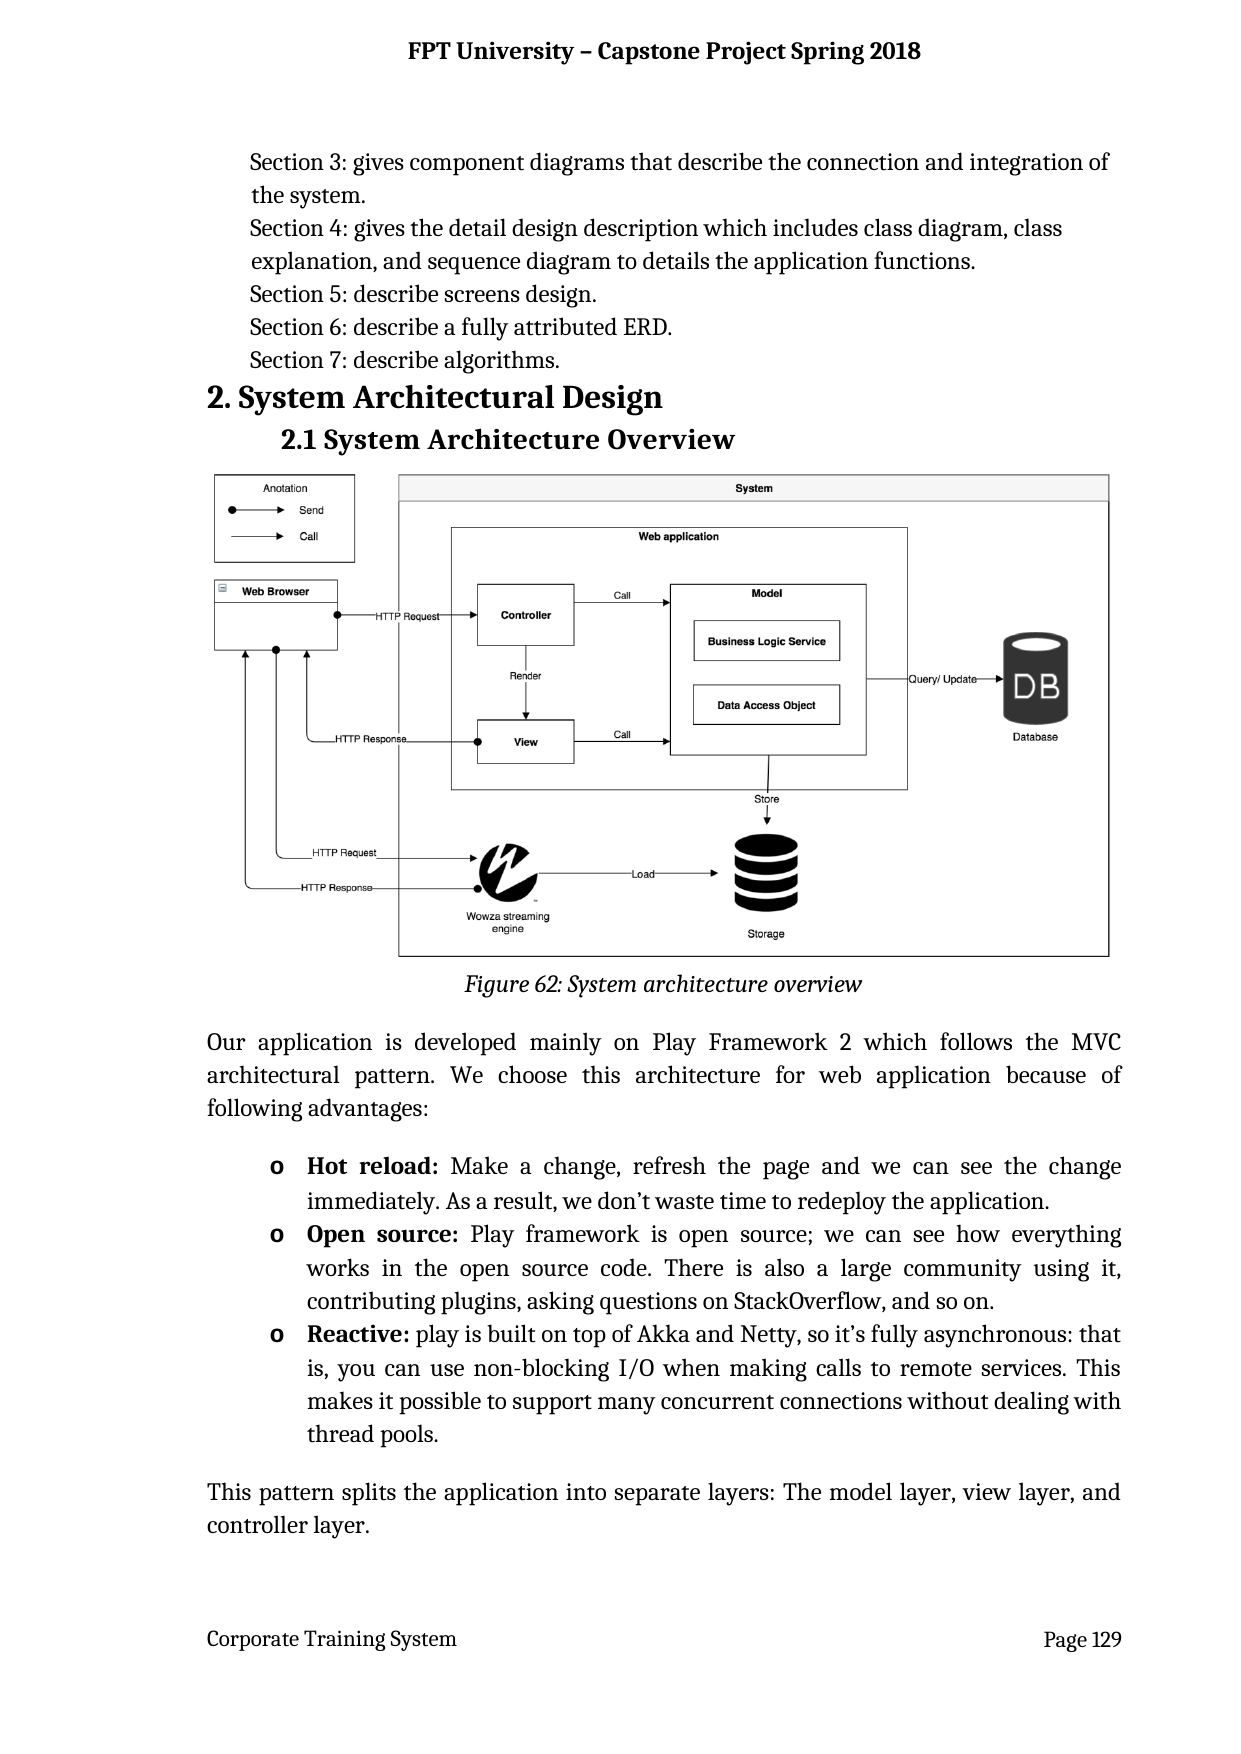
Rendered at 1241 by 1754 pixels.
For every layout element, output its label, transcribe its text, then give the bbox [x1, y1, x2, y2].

list Reactive: play is built on top of Akka and Netty, so it’s fully asynchronous: that is, you can use non-blocking I/O when making calls to remote services. This makes it possible to support many concurrent connections without dealing with thread pools. [269, 1320, 1122, 1449]
text Section 6: describe a fully attributed ERD. [250, 313, 1124, 342]
list Open source: Play framework is open source; we can see how everything works in the open source code. There is also a large community using it, contributing plugins, asking questions on StackOverflow, and so on. [269, 1219, 1122, 1316]
text 2. System Architectural Design [207, 379, 1122, 417]
text Our application is developed mainly on Play Framework 2 which follows the MVC architectural pattern. We choose this architecture for web application because of following advantages: [207, 1028, 1122, 1123]
text Section 7: describe algorithms. [250, 346, 1124, 374]
text 2.1 System Architecture Overview [281, 423, 1124, 456]
text Section 4: gives the detail design description which includes class diagram, class explanation, and sequence diagram to details the application functions. [250, 214, 1124, 276]
text Section 5: describe screens design. [250, 280, 1124, 308]
text Figure 62: System architecture overview [207, 970, 1122, 999]
text Section 3: gives component diagrams that describe the connection and integration of the system. [250, 148, 1124, 209]
text This pattern splits the application into separate layers: The model layer, view layer, and controller layer. [207, 1478, 1122, 1540]
picture [206, 461, 1123, 966]
list Hot reload: Make a change, refresh the page and we can see the change immediately. As a result, we don’t waste time to redeploy the application. [269, 1152, 1122, 1215]
